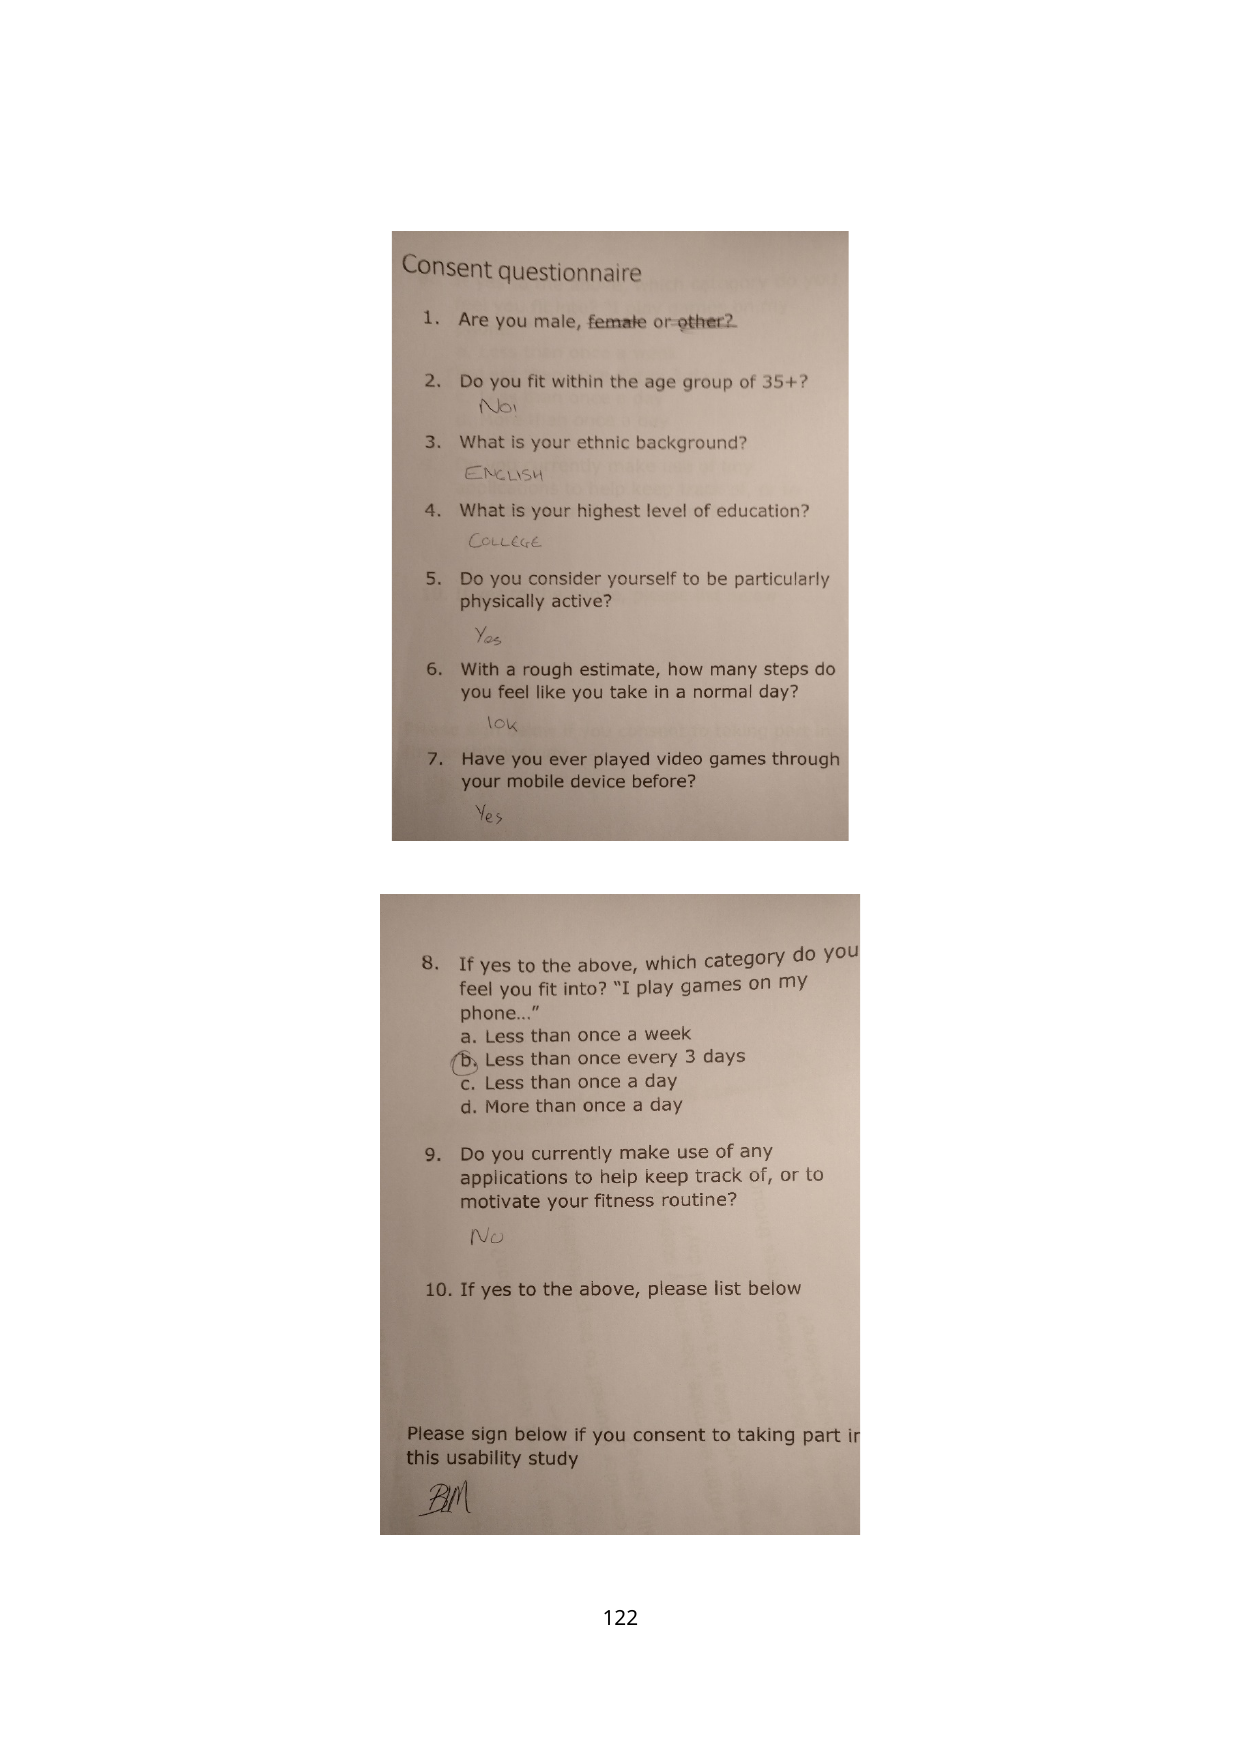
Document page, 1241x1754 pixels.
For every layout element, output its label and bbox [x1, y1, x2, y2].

picture [380, 894, 861, 1535]
picture [391, 231, 849, 841]
